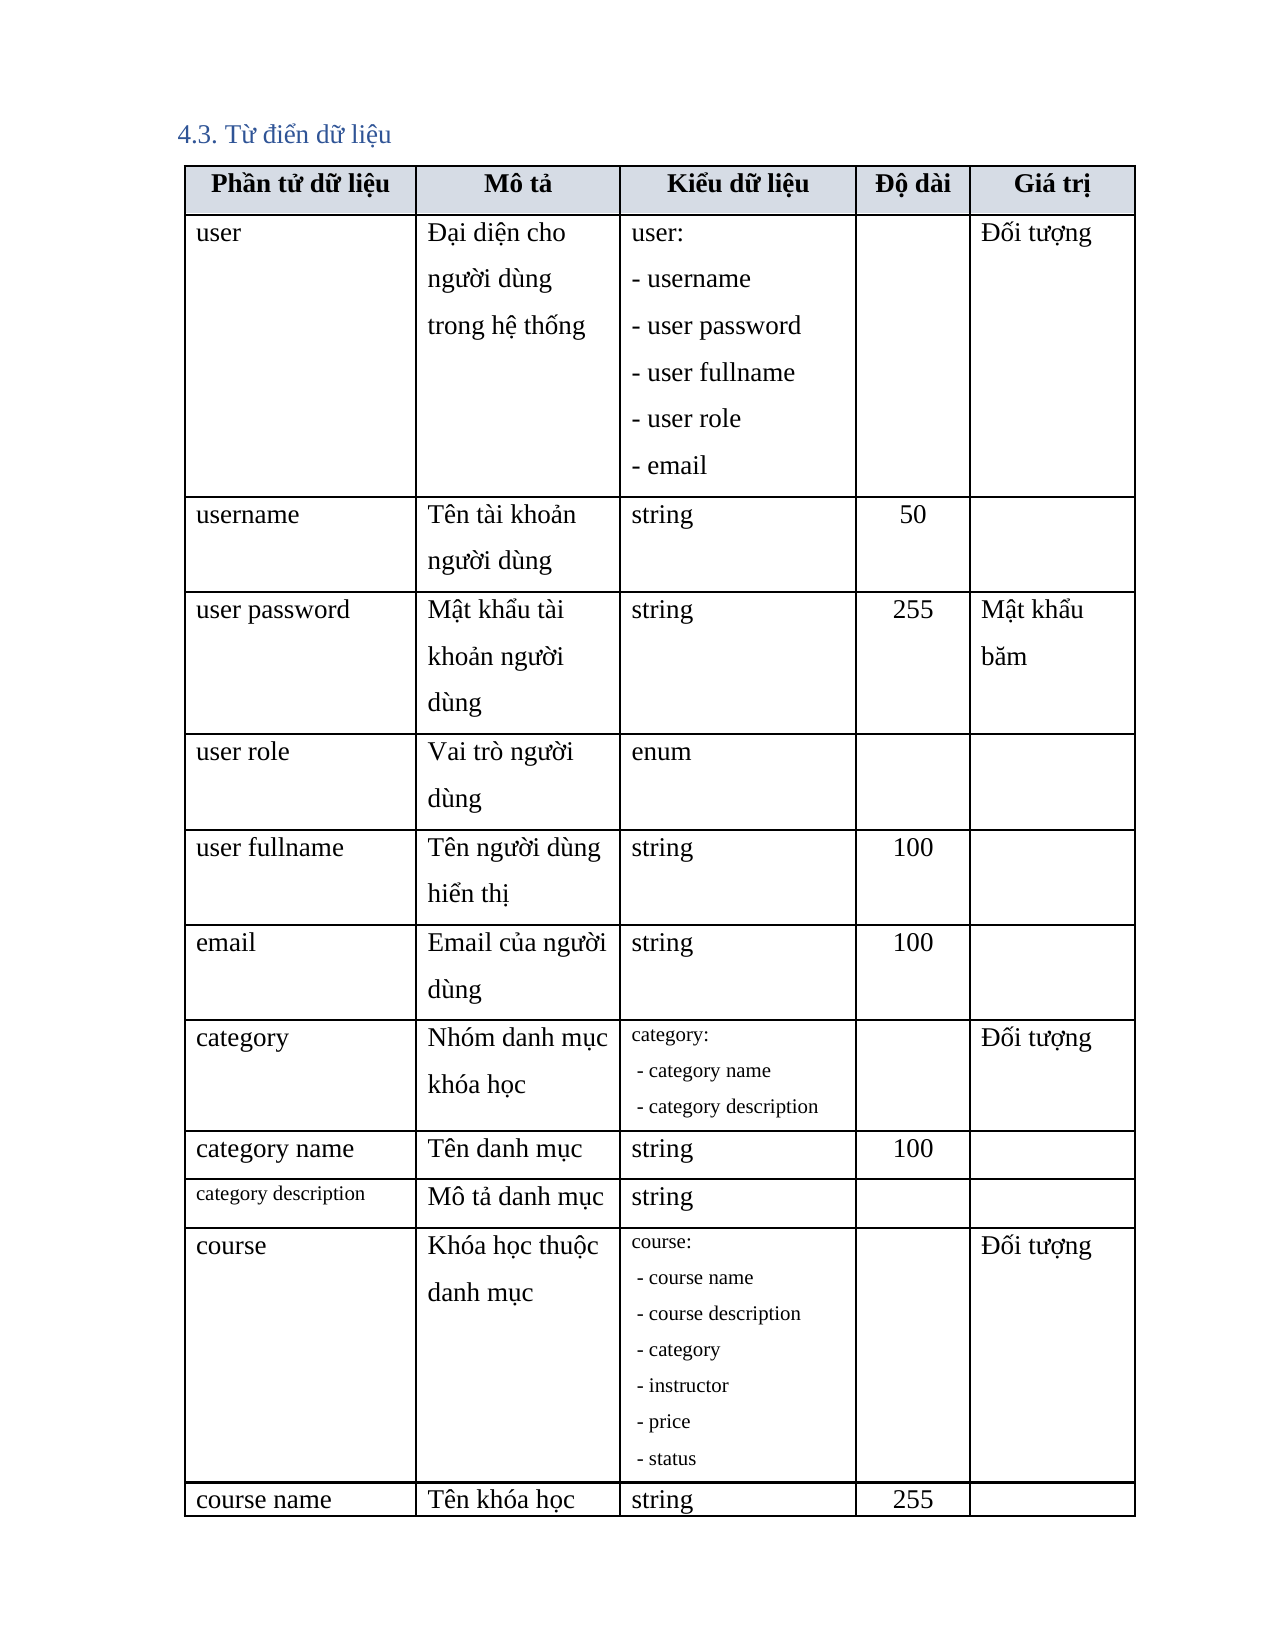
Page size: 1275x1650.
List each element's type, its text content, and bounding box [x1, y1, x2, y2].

table_cell string [621, 1180, 855, 1227]
table_cell [971, 926, 1134, 1019]
table_cell Tên tài khoản người dùng [417, 498, 619, 591]
table_cell string [621, 593, 855, 733]
table_cell Đối tượng [971, 1229, 1134, 1481]
table_cell [857, 216, 969, 496]
table_cell course [186, 1229, 415, 1481]
table_cell Mật khẩu tài khoản người dùng [417, 593, 619, 733]
table_cell email [186, 926, 415, 1019]
table_cell Đối tượng [971, 1021, 1134, 1129]
table_cell category description [186, 1180, 415, 1227]
table_cell category: - category name - category description [621, 1021, 855, 1129]
table_cell user fullname [186, 831, 415, 924]
table_cell [971, 498, 1134, 591]
table_cell course: - course name - course description - category - instructor - price - status [621, 1229, 855, 1481]
table_cell user role [186, 735, 415, 828]
table_cell [857, 735, 969, 828]
table_header Kiểu dữ liệu [621, 167, 855, 213]
table_cell [971, 831, 1134, 924]
table_cell Đối tượng [971, 216, 1134, 496]
table_cell username [186, 498, 415, 591]
table_cell [857, 1021, 969, 1129]
table_cell 50 [857, 498, 969, 591]
table_cell string [621, 926, 855, 1019]
table_cell 100 [857, 831, 969, 924]
table_cell Vai trò người dùng [417, 735, 619, 828]
table_cell [971, 1180, 1134, 1227]
subtitle 4.3. Từ điển dữ liệu [177, 118, 1157, 149]
table_cell course name [186, 1484, 415, 1515]
table_cell [971, 1132, 1134, 1178]
table_cell 255 [857, 593, 969, 733]
table_cell user password [186, 593, 415, 733]
table_cell [857, 1229, 969, 1481]
table_header Độ dài [857, 167, 969, 213]
table_cell user: - username - user password - user fullname - user role - email [621, 216, 855, 496]
table_cell category [186, 1021, 415, 1129]
table_cell Tên khóa học [417, 1484, 619, 1515]
table_cell Email của người dùng [417, 926, 619, 1019]
table_cell Tên người dùng hiển thị [417, 831, 619, 924]
table_cell 100 [857, 926, 969, 1019]
table_cell 100 [857, 1132, 969, 1178]
table_header Phần tử dữ liệu [186, 167, 415, 213]
table_cell [857, 1180, 969, 1227]
table_cell category name [186, 1132, 415, 1178]
table_cell string [621, 498, 855, 591]
table_cell Mật khẩu băm [971, 593, 1134, 733]
table_cell Tên danh mục [417, 1132, 619, 1178]
table_cell enum [621, 735, 855, 828]
table_cell Mô tả danh mục [417, 1180, 619, 1227]
table_cell user [186, 216, 415, 496]
table_cell Nhóm danh mục khóa học [417, 1021, 619, 1129]
table_cell string [621, 831, 855, 924]
table_cell Khóa học thuộc danh mục [417, 1229, 619, 1481]
table_cell [971, 735, 1134, 828]
table_cell Đại diện cho người dùng trong hệ thống [417, 216, 619, 496]
table_cell string [621, 1132, 855, 1178]
table_header Mô tả [417, 167, 619, 213]
table_cell string [621, 1484, 855, 1515]
table_cell [971, 1484, 1134, 1515]
table_cell 255 [857, 1484, 969, 1515]
table_header Giá trị [971, 167, 1134, 213]
